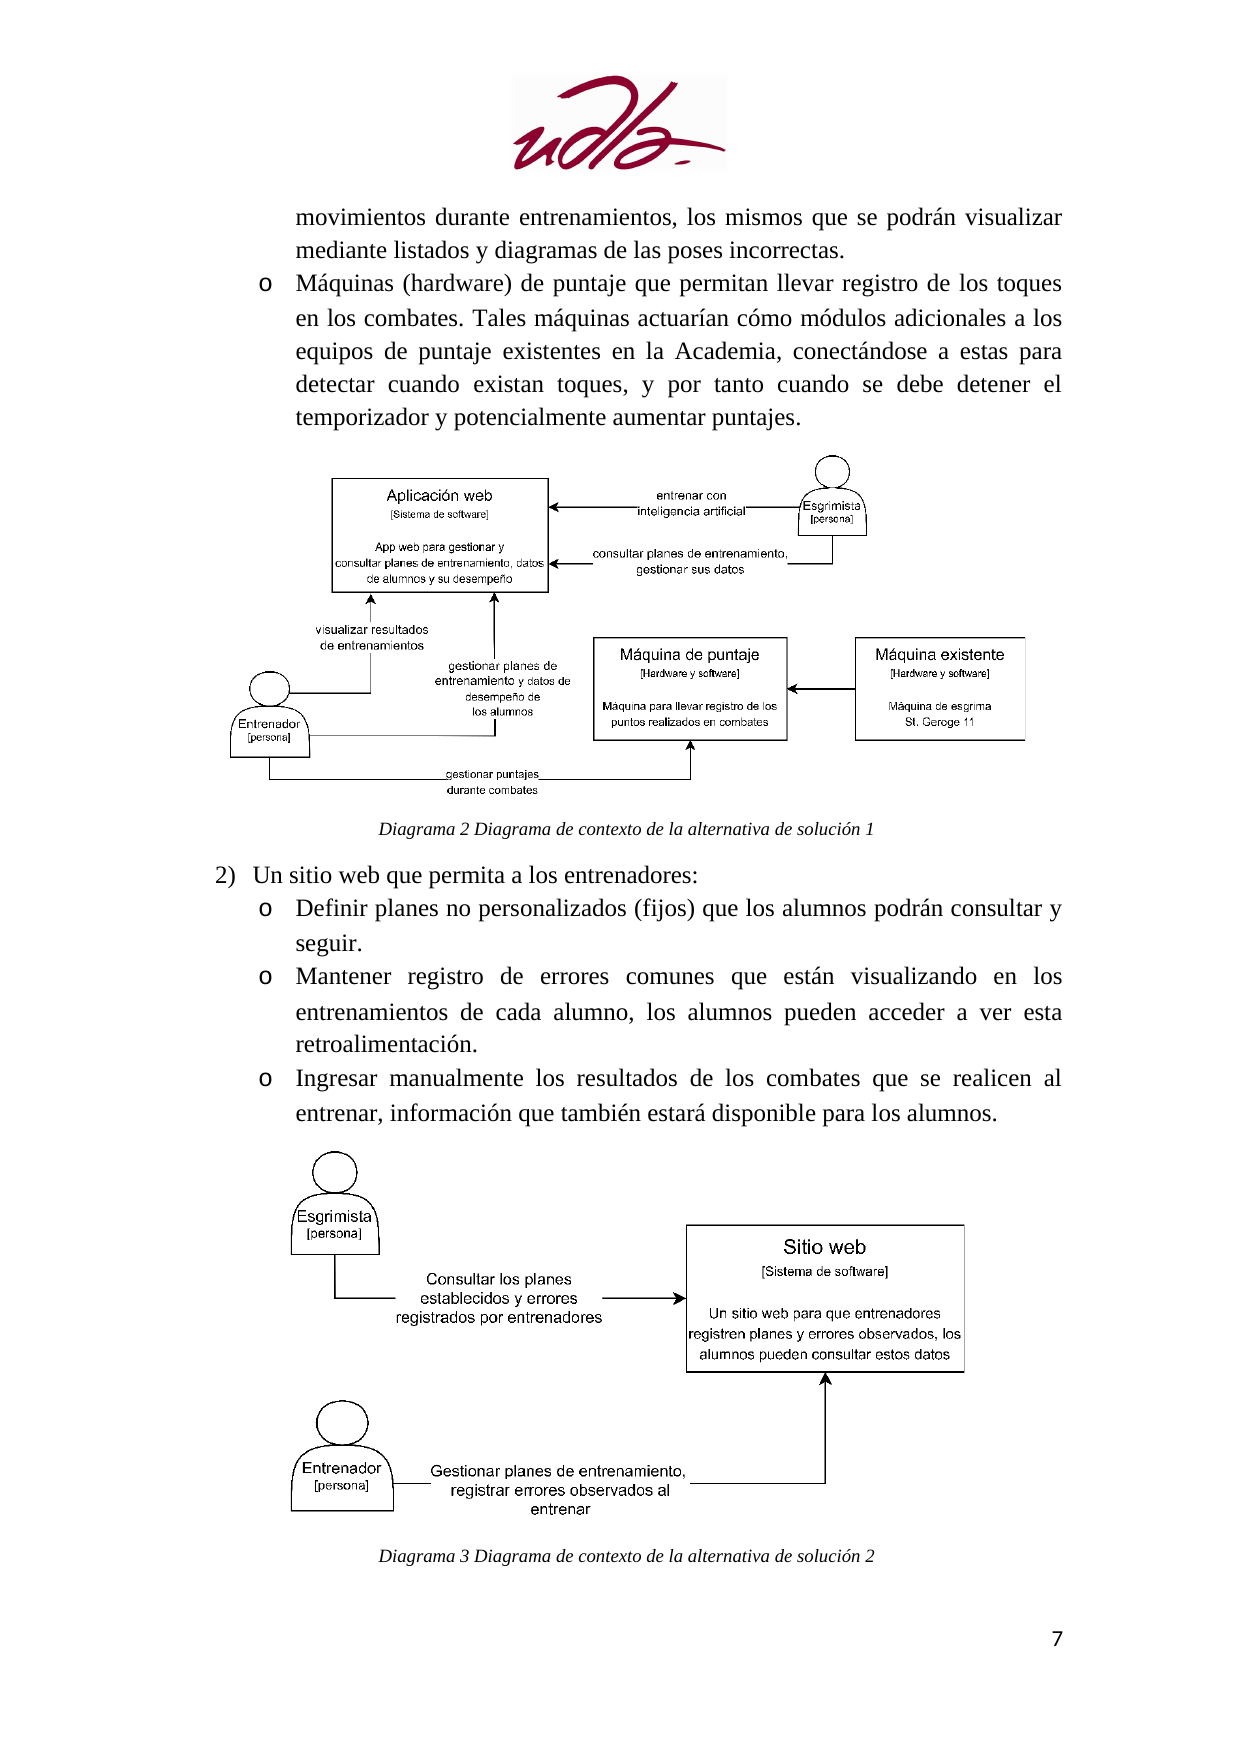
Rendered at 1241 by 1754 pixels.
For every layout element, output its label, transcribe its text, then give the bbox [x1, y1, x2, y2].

list Un sitio web que permita a los entrenadores: [215, 860, 1063, 889]
text Diagrama 3 Diagrama de contexto de la alternativa de solución 2 [192, 1545, 1063, 1566]
picture [509, 73, 731, 174]
list Máquinas (hardware) de puntaje que permitan llevar registro de los toques en los combates. Tales máquinas actuarían cómo módulos adicionales a los equipos de puntaje existentes en la Academia, conectándose a estas para detectar cuando existan toques, y por tanto cuando se debe detener el temporizador y potencialmente aumentar puntajes. [258, 268, 1063, 431]
picture [230, 455, 1025, 797]
picture [290, 1151, 965, 1520]
list Mantener registro de errores comunes que están visualizando en los entrenamientos de cada alumno, los alumnos pueden acceder a ver esta retroalimentación. [258, 961, 1063, 1058]
text Diagrama 2 Diagrama de contexto de la alternativa de solución 1 [192, 818, 1063, 839]
list Ingresar manualmente los resultados de los combates que se realicen al entrenar, información que también estará disponible para los alumnos. [258, 1063, 1063, 1126]
list Definir planes no personalizados (fijos) que los alumnos podrán consultar y seguir. [258, 893, 1063, 957]
